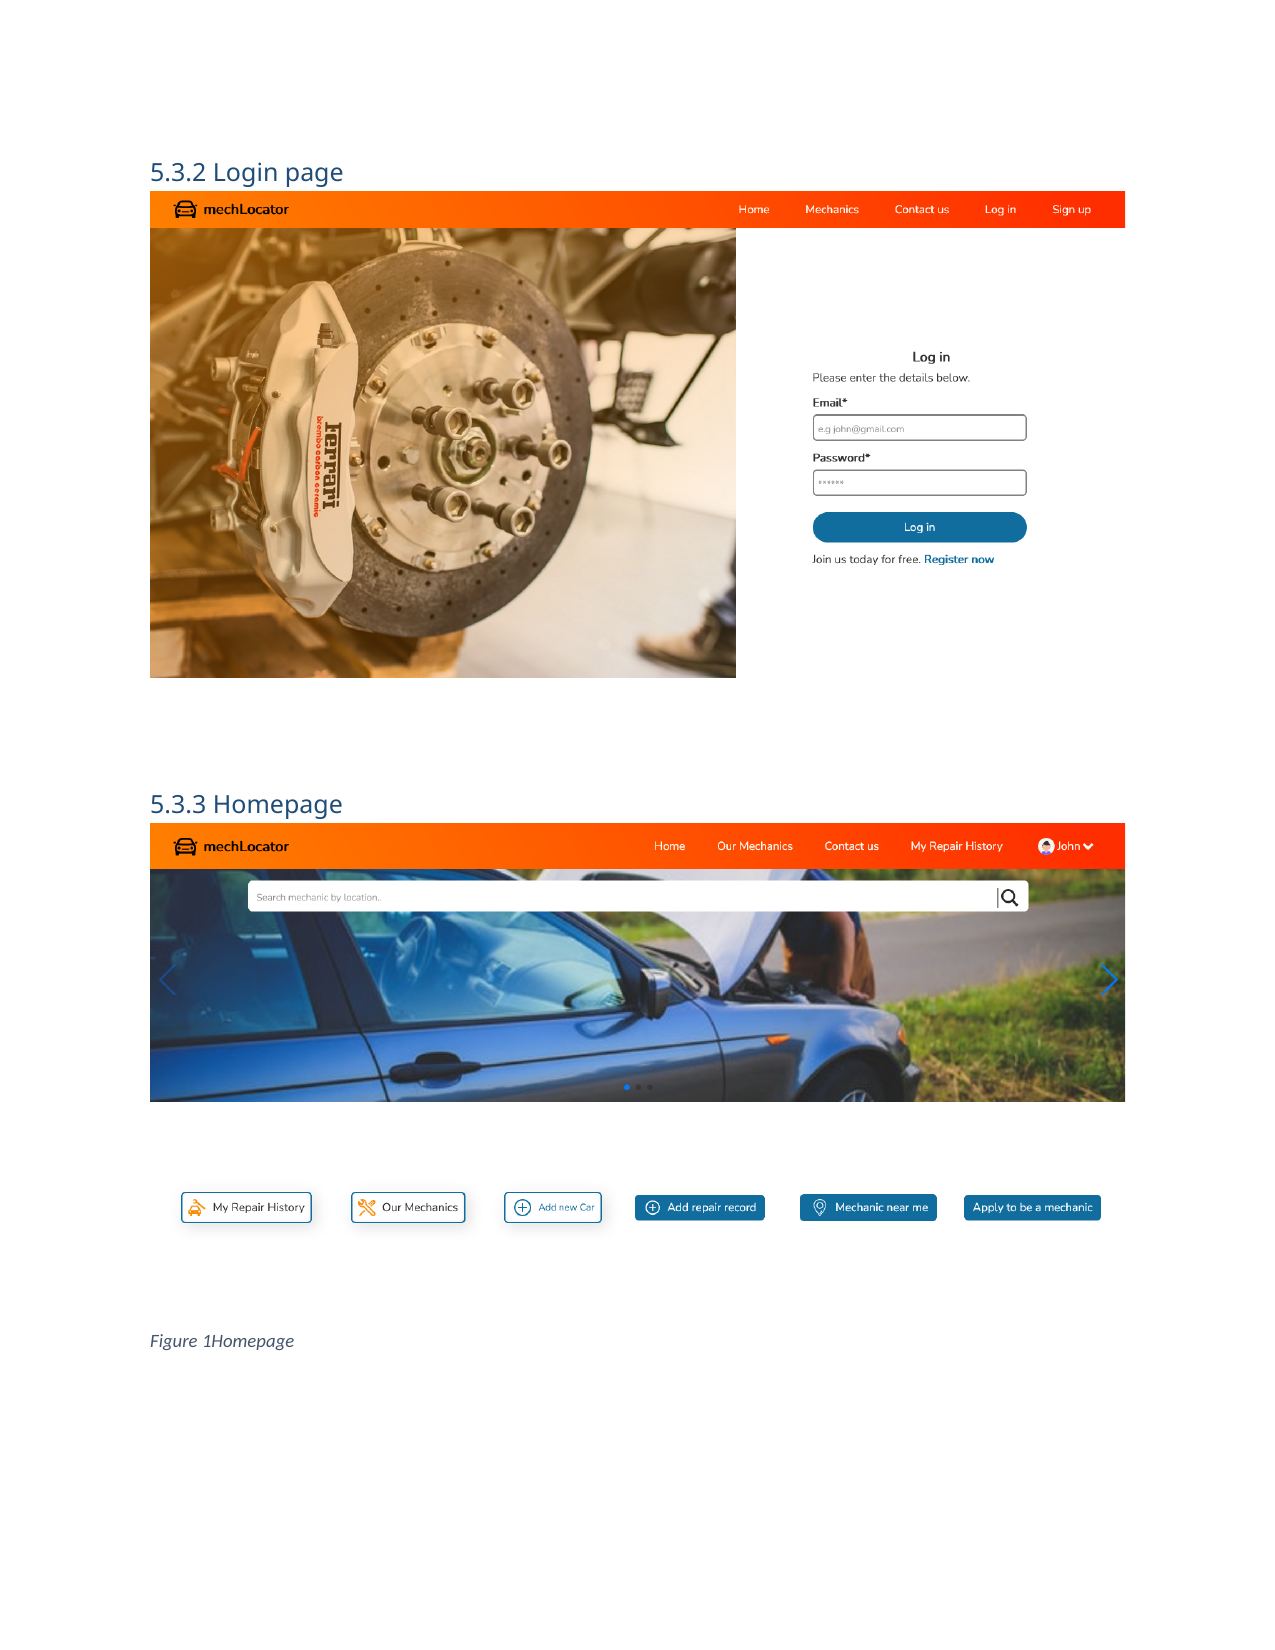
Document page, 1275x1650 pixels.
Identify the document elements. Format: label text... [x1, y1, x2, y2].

subtitle 5.3.3 Homepage [150, 787, 1125, 821]
text Figure 1Homepage [150, 1329, 1125, 1352]
picture [150, 191, 1125, 678]
picture [150, 823, 1125, 1311]
subtitle 5.3.2 Login page [150, 154, 1125, 188]
